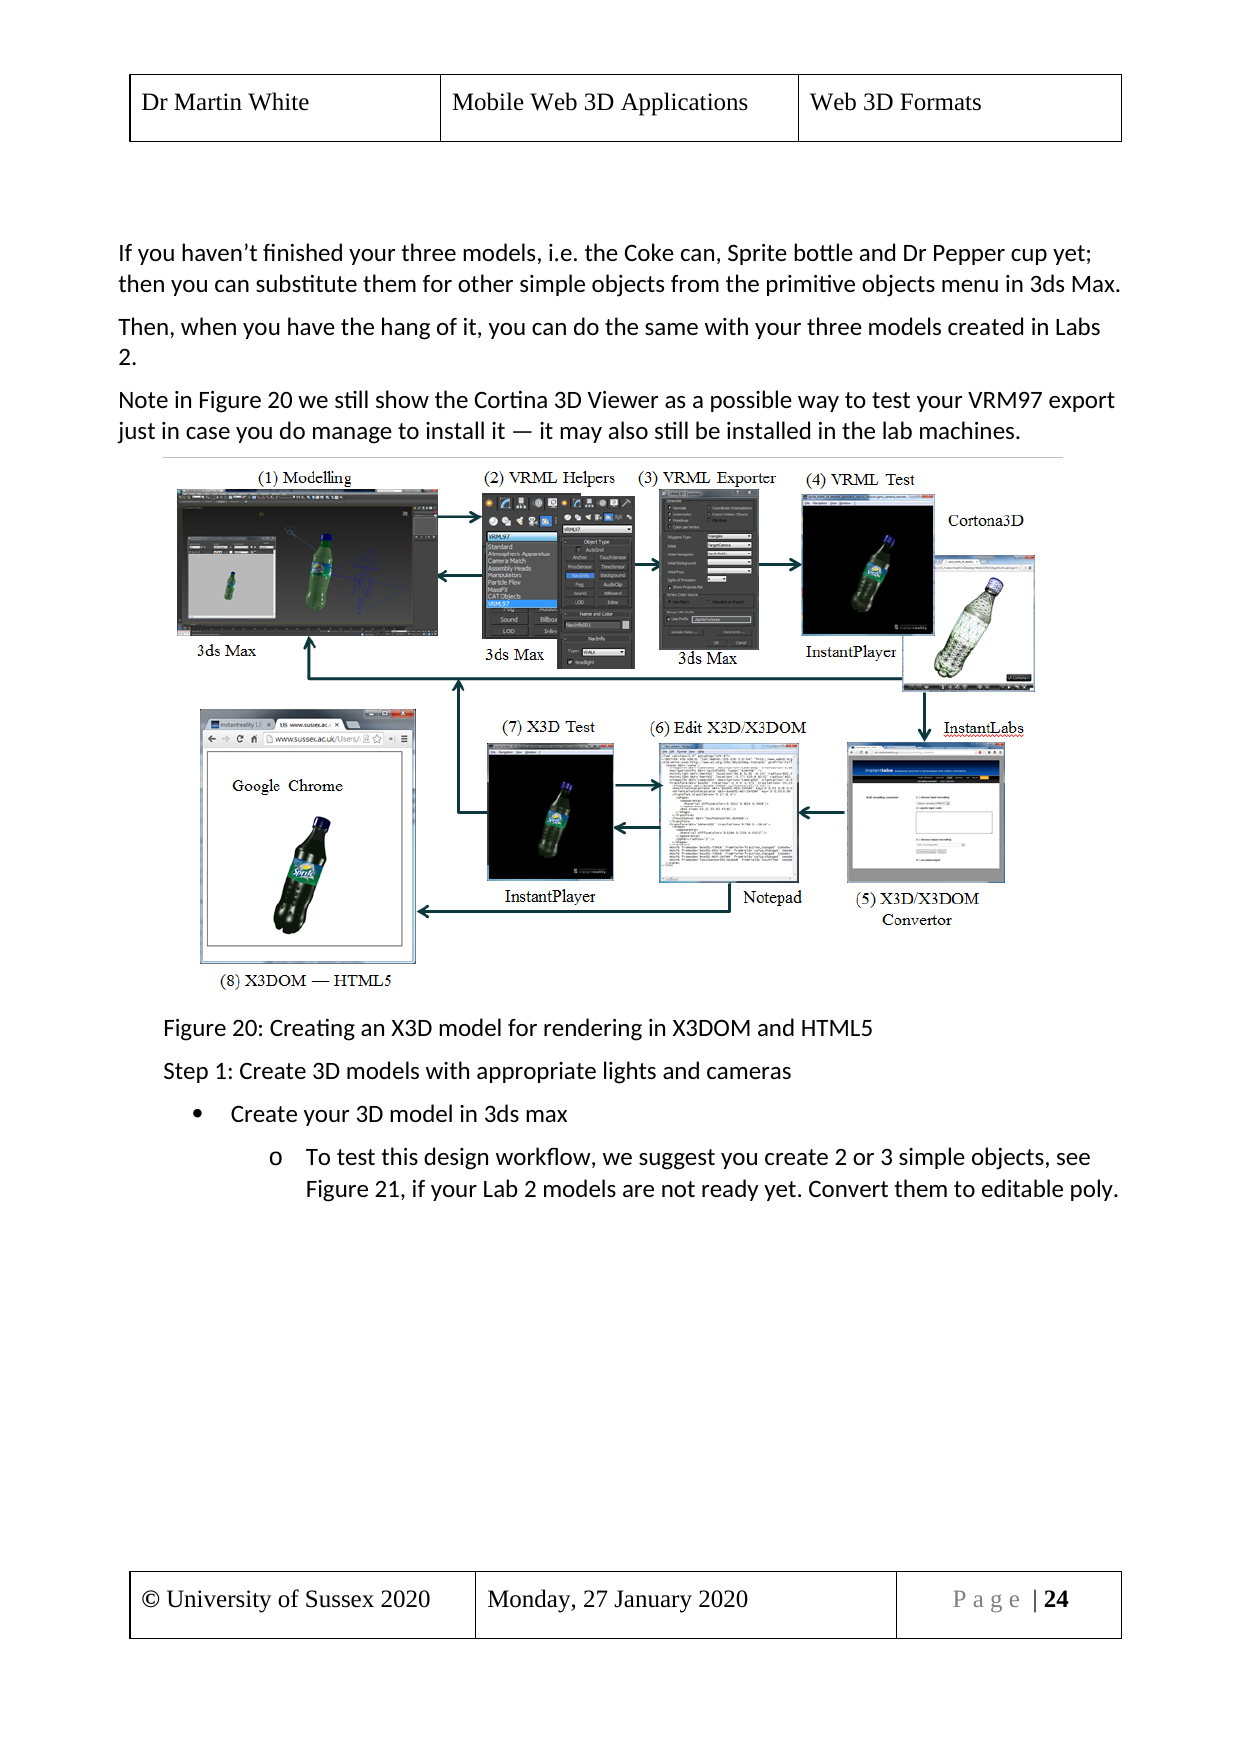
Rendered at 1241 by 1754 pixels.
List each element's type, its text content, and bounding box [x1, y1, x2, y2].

text Step 1: Create 3D models with appropriate lights and cameras [118, 1055, 1122, 1085]
list To test this design workflow, we suggest you create 2 or 3 simple objects, see Figure 21, if your Lab 2 models are not ready yet. Convert them to editable poly. [268, 1141, 1122, 1203]
text If you haven’t finished your three models, i.e. the Coke can, Sprite bottle and Dr Pepper cup yet; then you can substitute them for other simple objects from the primitive objects menu in 3ds Max. [118, 237, 1122, 298]
picture [163, 457, 1063, 1000]
text Note in Figure 20 we still show the Cortina 3D Viewer as a possible way to test your VRM97 export just in case you do manage to install it — it may also still be installed in the lab machines. [118, 384, 1122, 445]
text Then, when you have the hang of it, you can do the same with your three models created in Labs 2. [118, 311, 1122, 372]
list Create your 3D model in 3ds max [193, 1098, 1122, 1128]
text Figure 20: Creating an X3D model for rendering in X3DOM and HTML5 [118, 1012, 1122, 1042]
